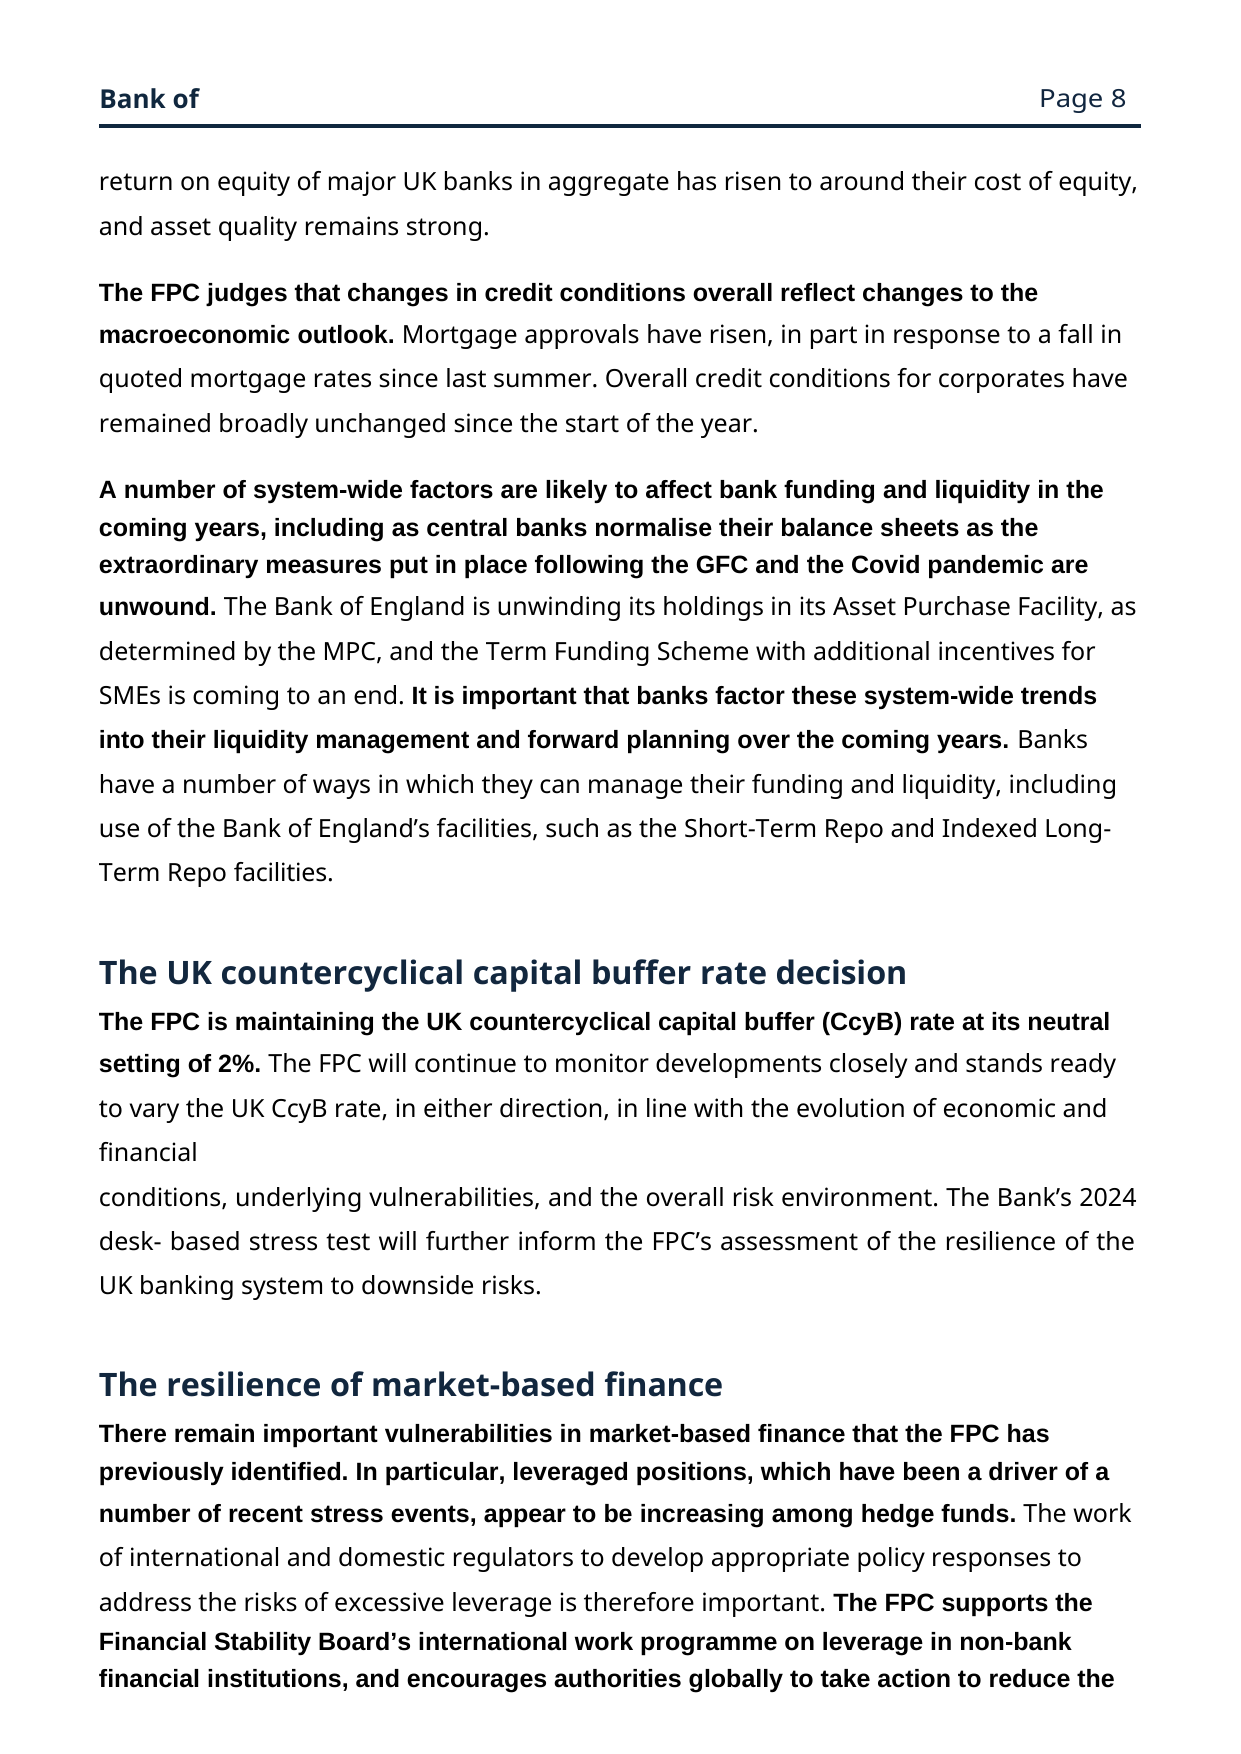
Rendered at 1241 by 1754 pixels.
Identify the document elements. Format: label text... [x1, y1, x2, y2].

text The FPC judges that changes in credit conditions overall reflect changes to the macroeconomic outlook. Mortgage approvals have risen, in part in response to a fall in quoted mortgage rates since last summer. Overall credit conditions for corporates have remained broadly unchanged since the start of the year. [99, 278, 1137, 439]
text determined by the MPC, and the Term Funding Scheme with additional incentives for SMEs is coming to an end. It is important that banks factor these system-wide trends into their liquidity management and forward planning over the coming years. Banks have a number of ways in which they can manage their funding and liquidity, including use of the Bank of England’s facilities, such as the Short-Term Repo and Indexed Long-Term Repo facilities. [99, 633, 1137, 889]
text conditions, underlying vulnerabilities, and the overall risk environment. The Bank’s 2024 desk- based stress test will further inform the FPC’s assessment of the resilience of the UK banking system to downside risks. [99, 1179, 1137, 1302]
text A number of system-wide factors are likely to affect bank funding and liquidity in the coming years, including as central banks normalise their balance sheets as the extraordinary measures put in place following the GFC and the Covid pandemic are unwound. The Bank of England is unwinding its holdings in its Asset Purchase Facility, as [99, 475, 1152, 623]
subtitle The UK countercyclical capital buffer rate decision [99, 950, 1152, 994]
subtitle The resilience of market-based ﬁnance [99, 1362, 1152, 1406]
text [99, 1419, 1137, 1693]
text return on equity of major UK banks in aggregate has risen to around their cost of equity, and asset quality remains strong. [99, 164, 1152, 242]
text The FPC is maintaining the UK countercyclical capital buffer (CcyB) rate at its neutral setting of 2%. The FPC will continue to monitor developments closely and stands ready to vary the UK CcyB rate, in either direction, in line with the evolution of economic and financial [99, 1007, 1137, 1168]
